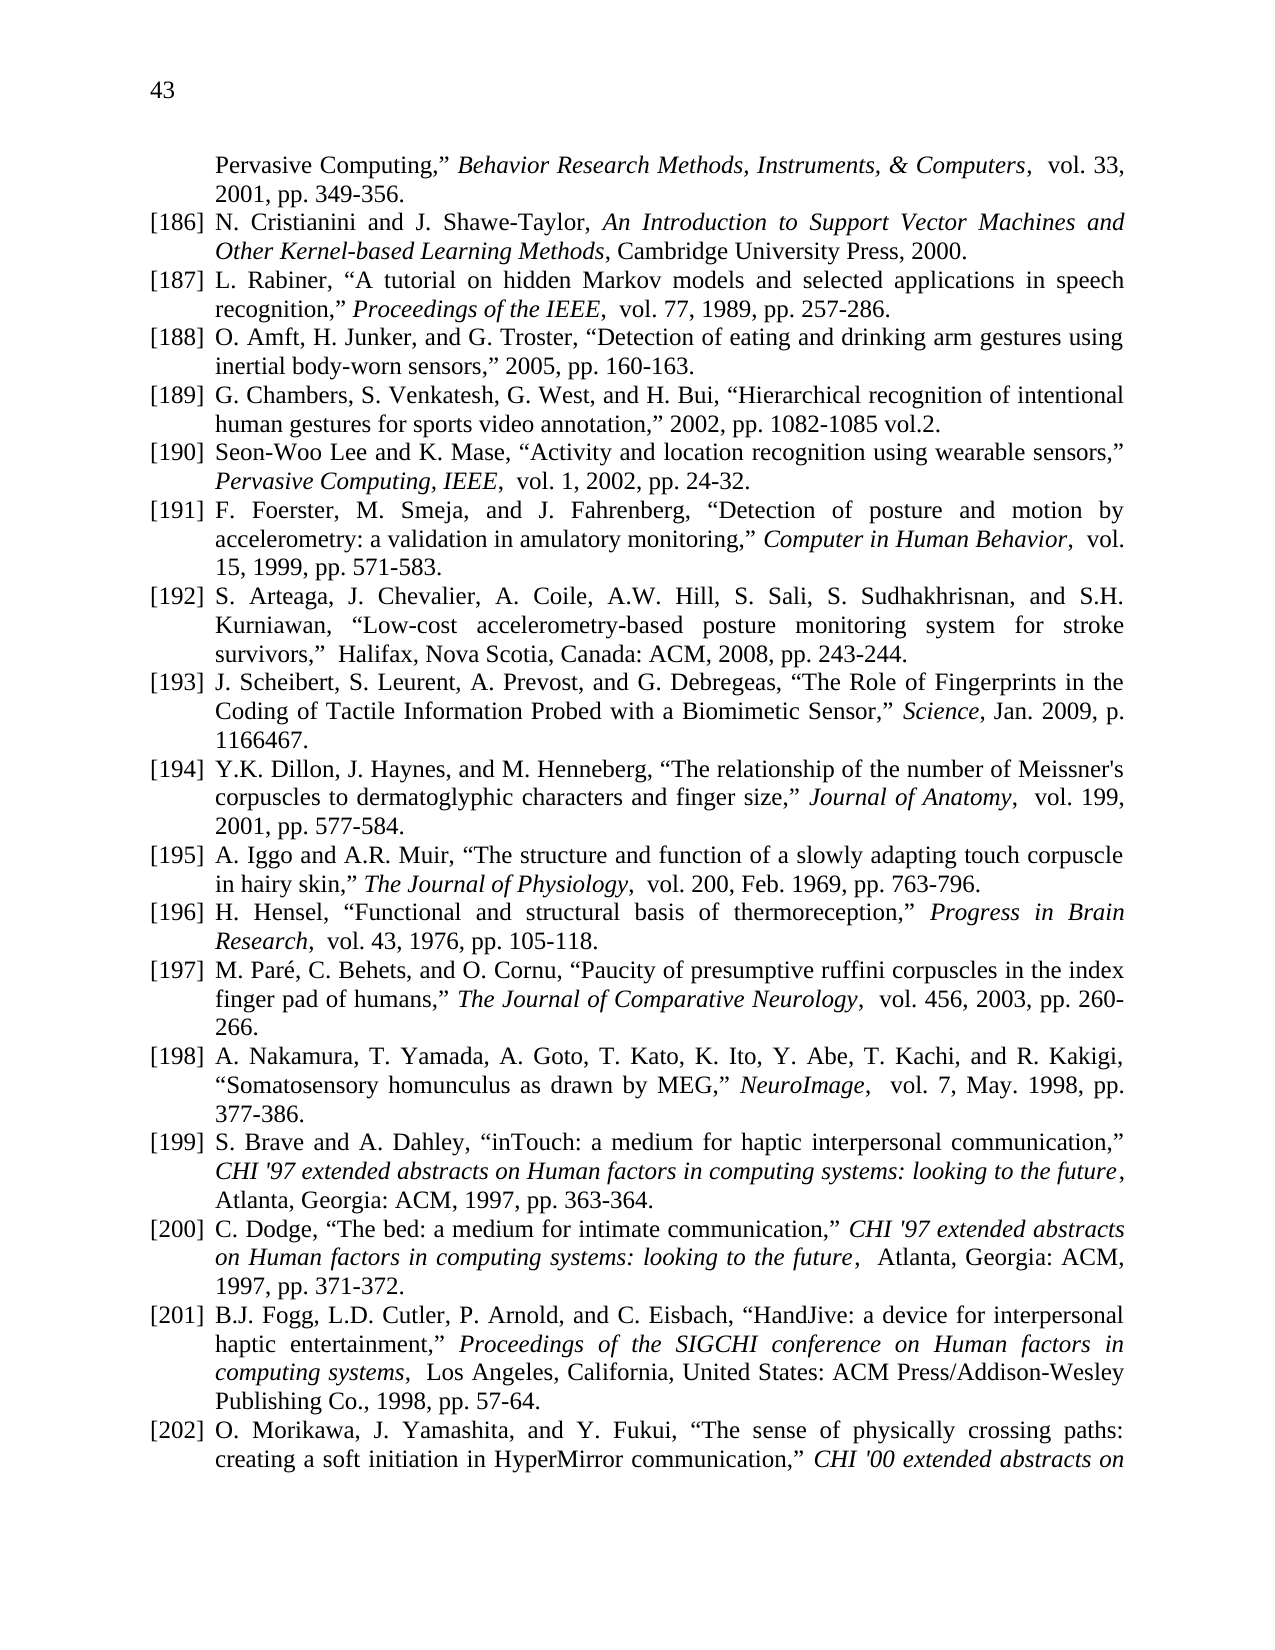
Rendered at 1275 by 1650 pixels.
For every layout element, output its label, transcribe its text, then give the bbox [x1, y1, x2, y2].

text [196] H. Hensel, “Functional and structural basis of thermoreception,” Progress in Brain Research, vol. 43, 1976, pp. 105-118. [150, 897, 1125, 955]
text [188] O. Amft, H. Junker, and G. Troster, “Detection of eating and drinking arm gestures using inertial body-worn sensors,” 2005, pp. 160-163. [150, 322, 1125, 380]
text [192] S. Arteaga, J. Chevalier, A. Coile, A.W. Hill, S. Sali, S. Sudhakhrisnan, and S.H. Kurniawan, “Low-cost accelerometry-based posture monitoring system for stroke survivors,” Halifax, Nova Scotia, Canada: ACM, 2008, pp. 243-244. [150, 581, 1125, 667]
text [195] A. Iggo and A.R. Muir, “The structure and function of a slowly adapting touch corpuscle in hairy skin,” The Journal of Physiology, vol. 200, Feb. 1969, pp. 763-796. [150, 840, 1125, 897]
text [197] M. Paré, C. Behets, and O. Cornu, “Paucity of presumptive ruffini corpuscles in the index finger pad of humans,” The Journal of Comparative Neurology, vol. 456, 2003, pp. 260-266. [150, 955, 1125, 1041]
text [194] Y.K. Dillon, J. Haynes, and M. Henneberg, “The relationship of the number of Meissner's corpuscles to dermatoglyphic characters and finger size,” Journal of Anatomy, vol. 199, 2001, pp. 577-584. [150, 754, 1125, 840]
text [187] L. Rabiner, “A tutorial on hidden Markov models and selected applications in speech recognition,” Proceedings of the IEEE, vol. 77, 1989, pp. 257-286. [150, 265, 1125, 322]
text [186] N. Cristianini and J. Shawe-Taylor, An Introduction to Support Vector Machines and Other Kernel-based Learning Methods, Cambridge University Press, 2000. [150, 207, 1125, 265]
text [199] S. Brave and A. Dahley, “inTouch: a medium for haptic interpersonal communication,” CHI '97 extended abstracts on Human factors in computing systems: looking to the future, Atlanta, Georgia: ACM, 1997, pp. 363-364. [150, 1127, 1125, 1214]
text [200] C. Dodge, “The bed: a medium for intimate communication,” CHI '97 extended abstracts on Human factors in computing systems: looking to the future, Atlanta, Georgia: ACM, 1997, pp. 371-372. [150, 1214, 1125, 1300]
text [201] B.J. Fogg, L.D. Cutler, P. Arnold, and C. Eisbach, “HandJive: a device for interpersonal haptic entertainment,” Proceedings of the SIGCHI conference on Human factors in computing systems, Los Angeles, California, United States: ACM Press/Addison-Wesley Publishing Co., 1998, pp. 57-64. [150, 1300, 1125, 1415]
text [198] A. Nakamura, T. Yamada, A. Goto, T. Kato, K. Ito, Y. Abe, T. Kachi, and R. Kakigi, “Somatosensory homunculus as drawn by MEG,” NeuroImage, vol. 7, May. 1998, pp. 377-386. [150, 1041, 1125, 1127]
text [193] J. Scheibert, S. Leurent, A. Prevost, and G. Debregeas, “The Role of Fingerprints in the Coding of Tactile Information Probed with a Biomimetic Sensor,” Science, Jan. 2009, p. 1166467. [150, 667, 1125, 754]
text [150, 1415, 1125, 1472]
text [150, 150, 1125, 207]
text [189] G. Chambers, S. Venkatesh, G. West, and H. Bui, “Hierarchical recognition of intentional human gestures for sports video annotation,” 2002, pp. 1082-1085 vol.2. [150, 380, 1125, 437]
text [190] Seon-Woo Lee and K. Mase, “Activity and location recognition using wearable sensors,” Pervasive Computing, IEEE, vol. 1, 2002, pp. 24-32. [150, 437, 1125, 495]
text [191] F. Foerster, M. Smeja, and J. Fahrenberg, “Detection of posture and motion by accelerometry: a validation in amulatory monitoring,” Computer in Human Behavior, vol. 15, 1999, pp. 571-583. [150, 495, 1125, 581]
